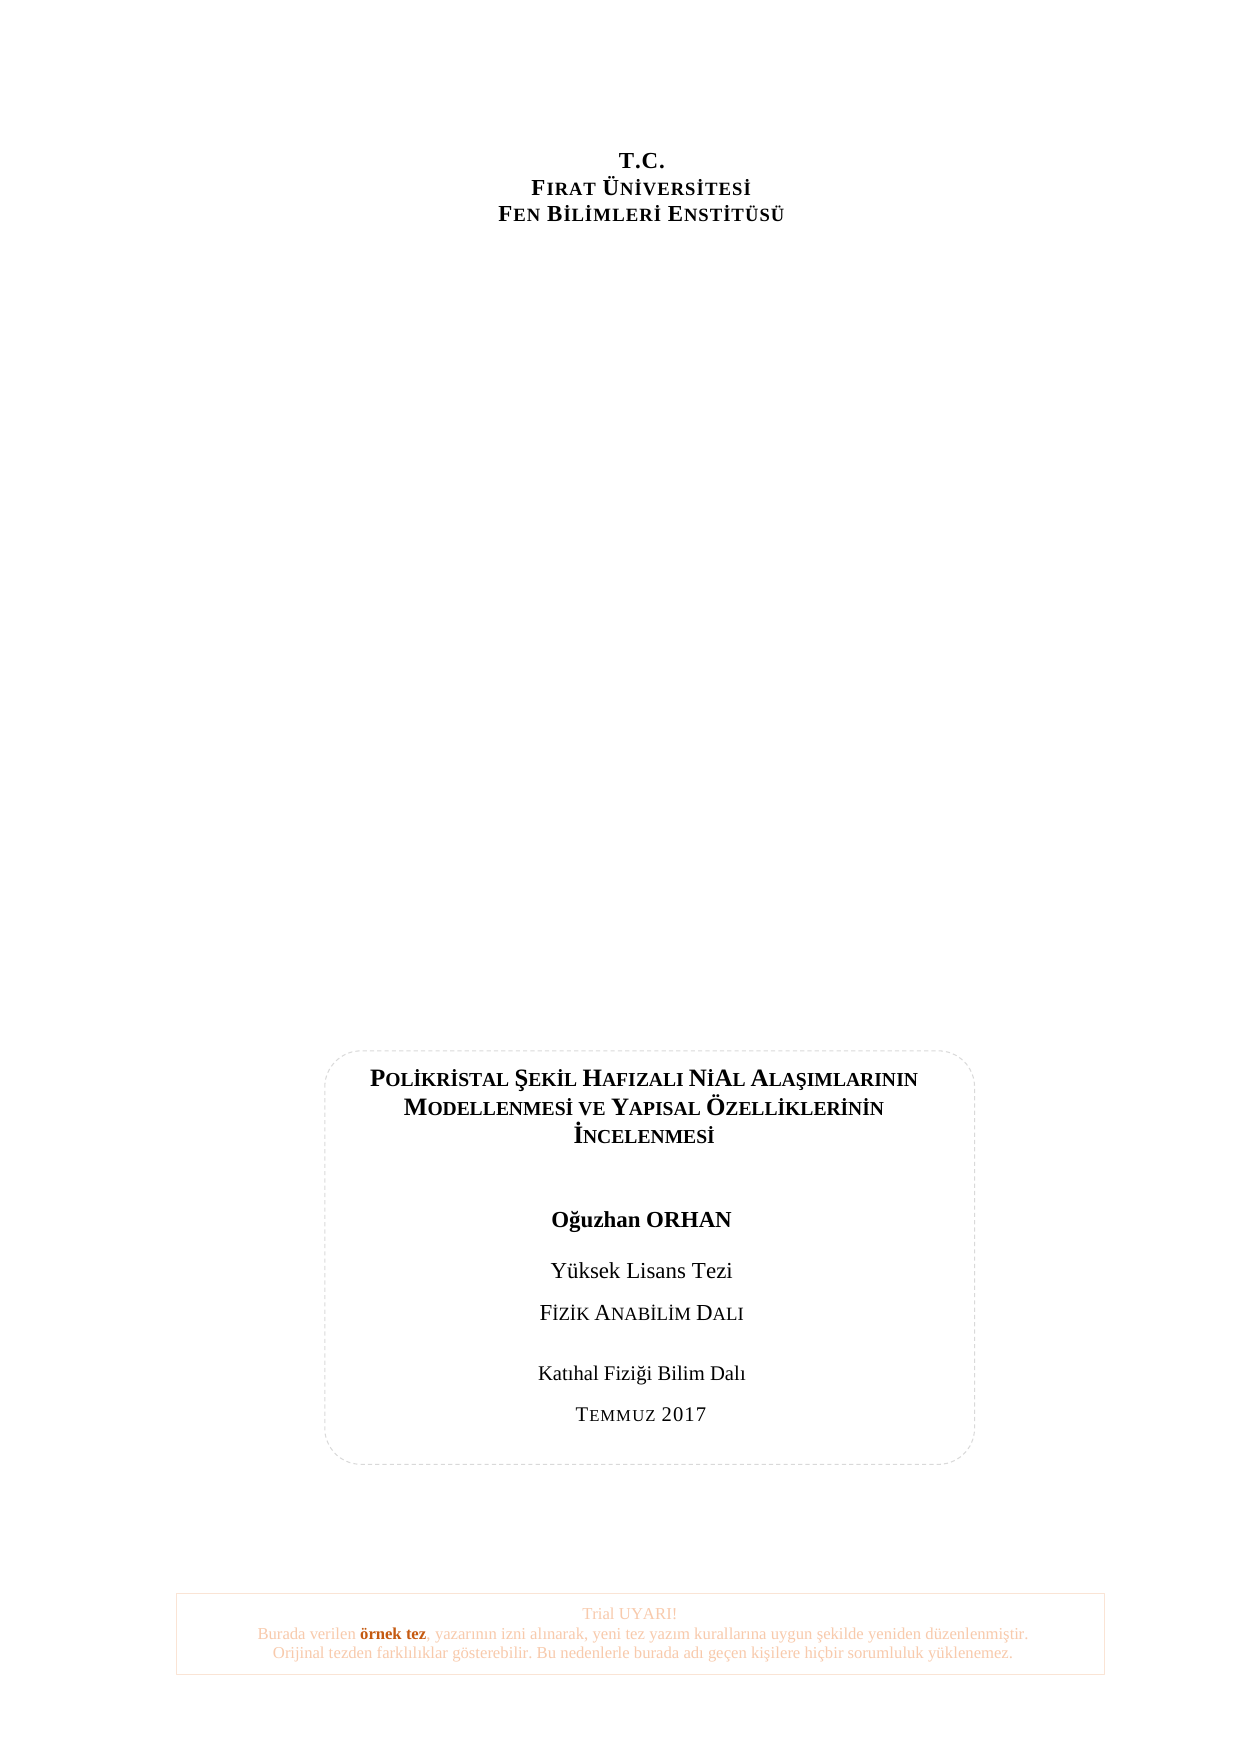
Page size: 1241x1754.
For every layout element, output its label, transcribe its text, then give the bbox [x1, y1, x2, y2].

text TEMMUZ 2017 [575, 1402, 1154, 1426]
text T.C. [618, 148, 1154, 174]
text Yüksek Lisans Tezi [550, 1257, 1154, 1284]
text FİZİK ANABİLİM DALI [539, 1299, 1154, 1325]
text Trial UYARI! [582, 1605, 1154, 1623]
text Katıhal Fiziği Bilim Dalı [538, 1361, 1154, 1385]
text Burada verilen örnek tez, yazarının izni alınarak, yeni tez yazım kurallarına uygun şekilde yeniden düzenlenmiştir. Orijinal tezden farklılıklar gösterebilir. Bu nedenlerle burada adı geçen kişilere hiçbir sorumluluk yüklenemez. [256, 1623, 1029, 1662]
text FIRAT ÜNİVERSİTESİ FEN BİLİMLERİ ENSTİTÜSÜ [498, 174, 790, 226]
text POLİKRİSTAL ŞEKİL HAFIZALI NİAL ALAŞIMLARININ MODELLENMESİ VE YAPISAL ÖZELLİKLERİNİN İNCELENMESİ [366, 1063, 922, 1149]
text Oğuzhan ORHAN [551, 1206, 1154, 1232]
